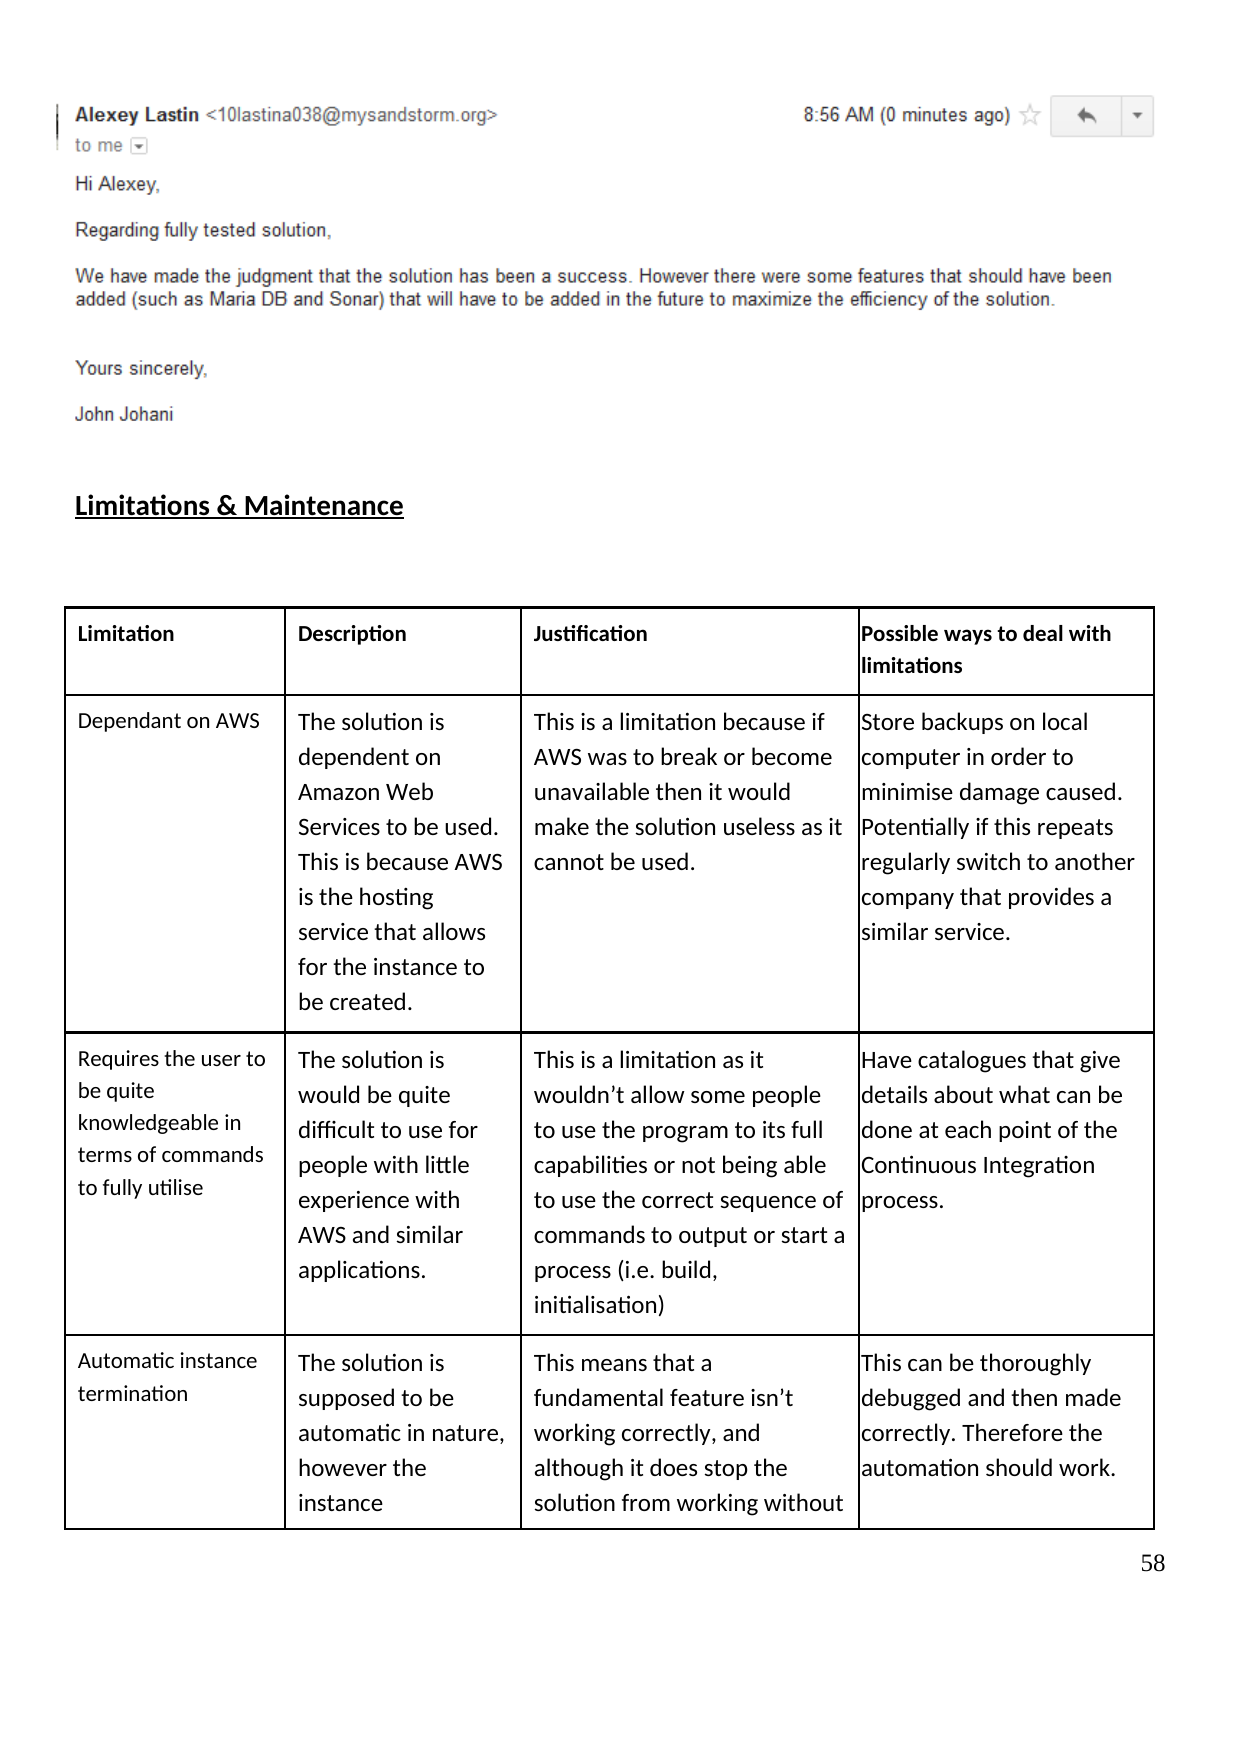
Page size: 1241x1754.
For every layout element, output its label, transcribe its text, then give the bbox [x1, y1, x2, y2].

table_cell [860, 1336, 1153, 1528]
table_header Justification [522, 609, 858, 694]
table_cell Requires the user to be quite knowledgeable in terms of commands to fully utilise [66, 1034, 284, 1334]
picture [56, 93, 1160, 440]
table_header Description [286, 609, 520, 694]
table_header Limitation [66, 609, 284, 694]
table_cell This is a limitation because if AWS was to break or become unavailable then it would make the solution useless as it cannot be used. [522, 696, 858, 1031]
table_cell Dependant on AWS [66, 696, 284, 1031]
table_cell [522, 1336, 858, 1528]
table_cell The solution is dependent on Amazon Web Services to be used. This is because AWS is the hosting service that allows for the instance to be created. [286, 696, 520, 1031]
table_cell Store backups on local computer in order to minimise damage caused. Potentially if this repeats regularly switch to another company that provides a similar service. [860, 696, 1153, 1031]
table_cell The solution is would be quite difficult to use for people with little experience with AWS and similar applications. [286, 1034, 520, 1334]
table_cell This is a limitation as it wouldn’t allow some people to use the program to its full capabilities or not being able to use the correct sequence of commands to output or start a process (i.e. build, initialisation) [522, 1034, 858, 1334]
table_cell Have catalogues that give details about what can be done at each point of the Continuous Integration process. [860, 1034, 1153, 1334]
table_header Possible ways to deal with limitations [860, 609, 1153, 694]
subtitle Limitations & Maintenance [75, 487, 1165, 522]
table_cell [66, 1336, 284, 1528]
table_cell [286, 1336, 520, 1528]
